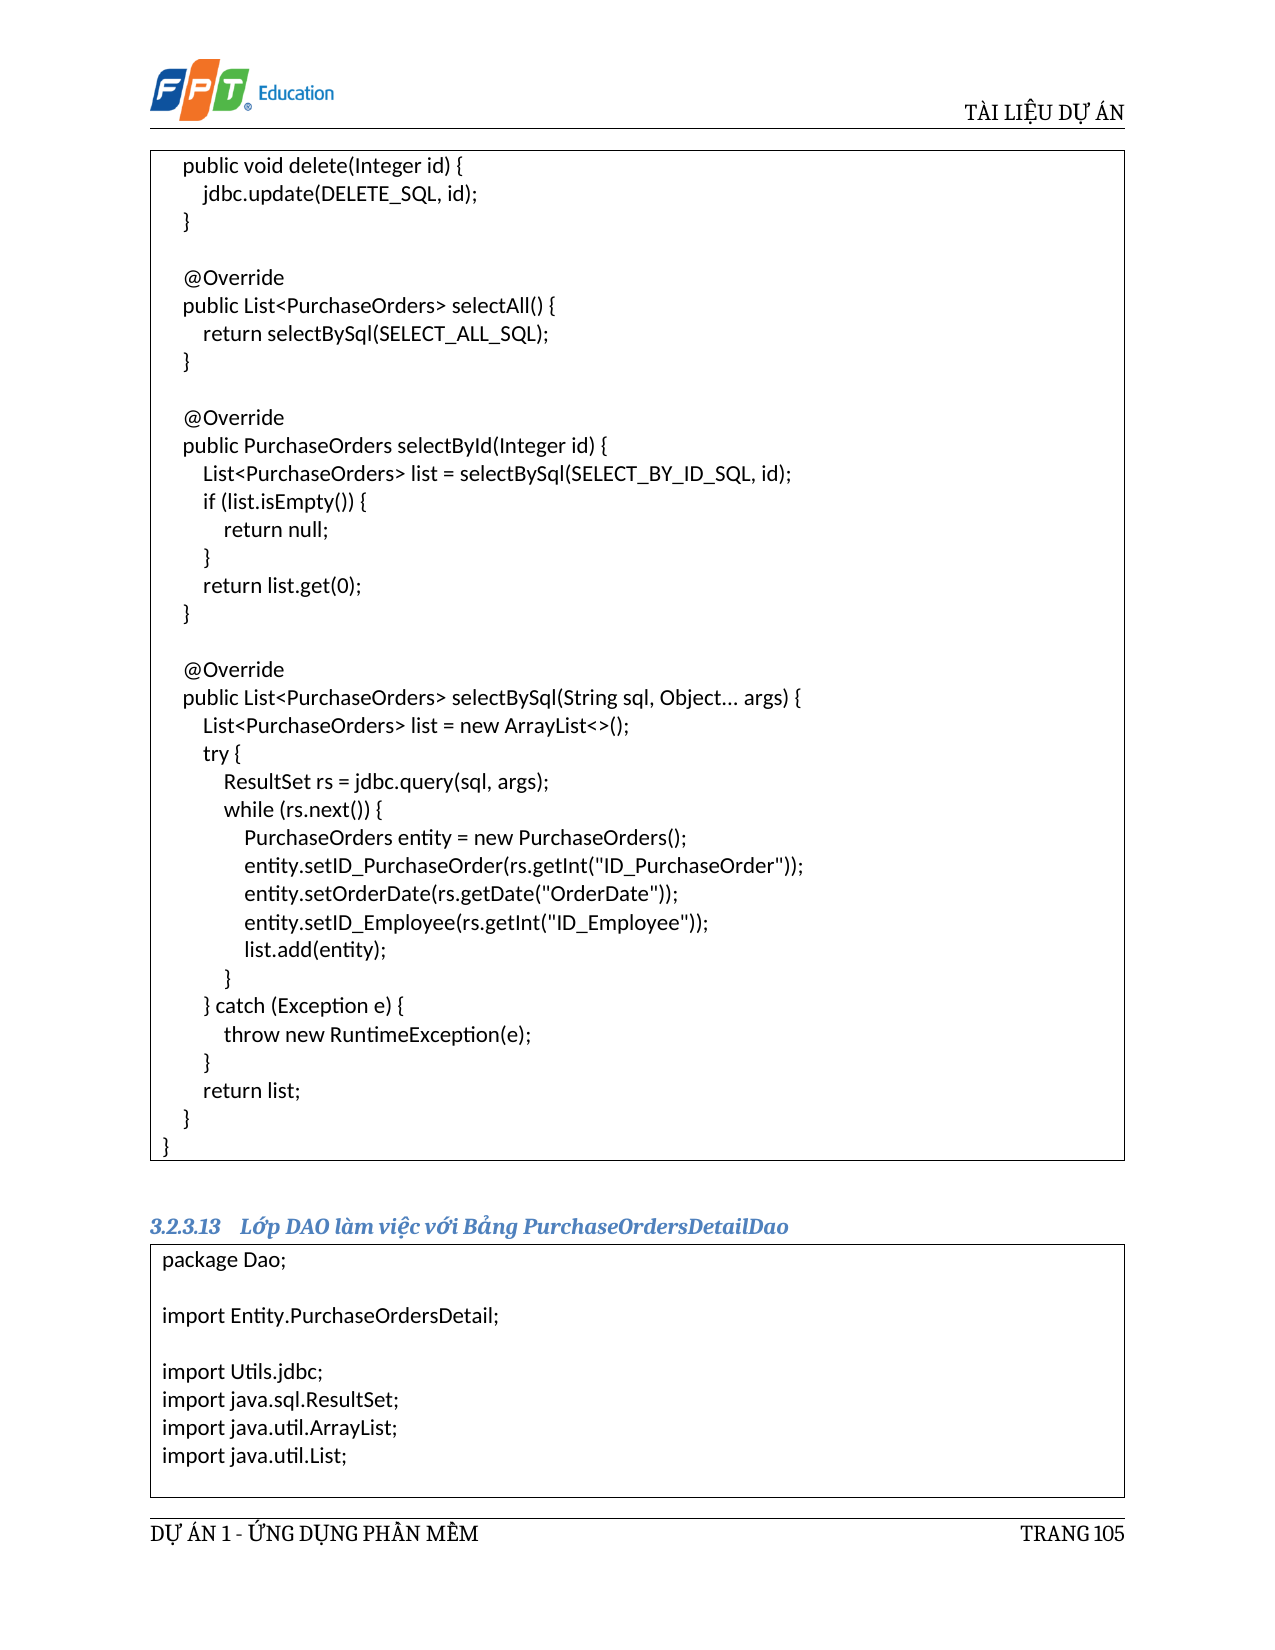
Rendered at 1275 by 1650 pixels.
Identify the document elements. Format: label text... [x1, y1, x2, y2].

subtitle Lớp DAO làm việc với Bảng PurchaseOrdersDetailDao [150, 1214, 1125, 1240]
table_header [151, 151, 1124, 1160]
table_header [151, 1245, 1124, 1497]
picture [150, 59, 336, 121]
